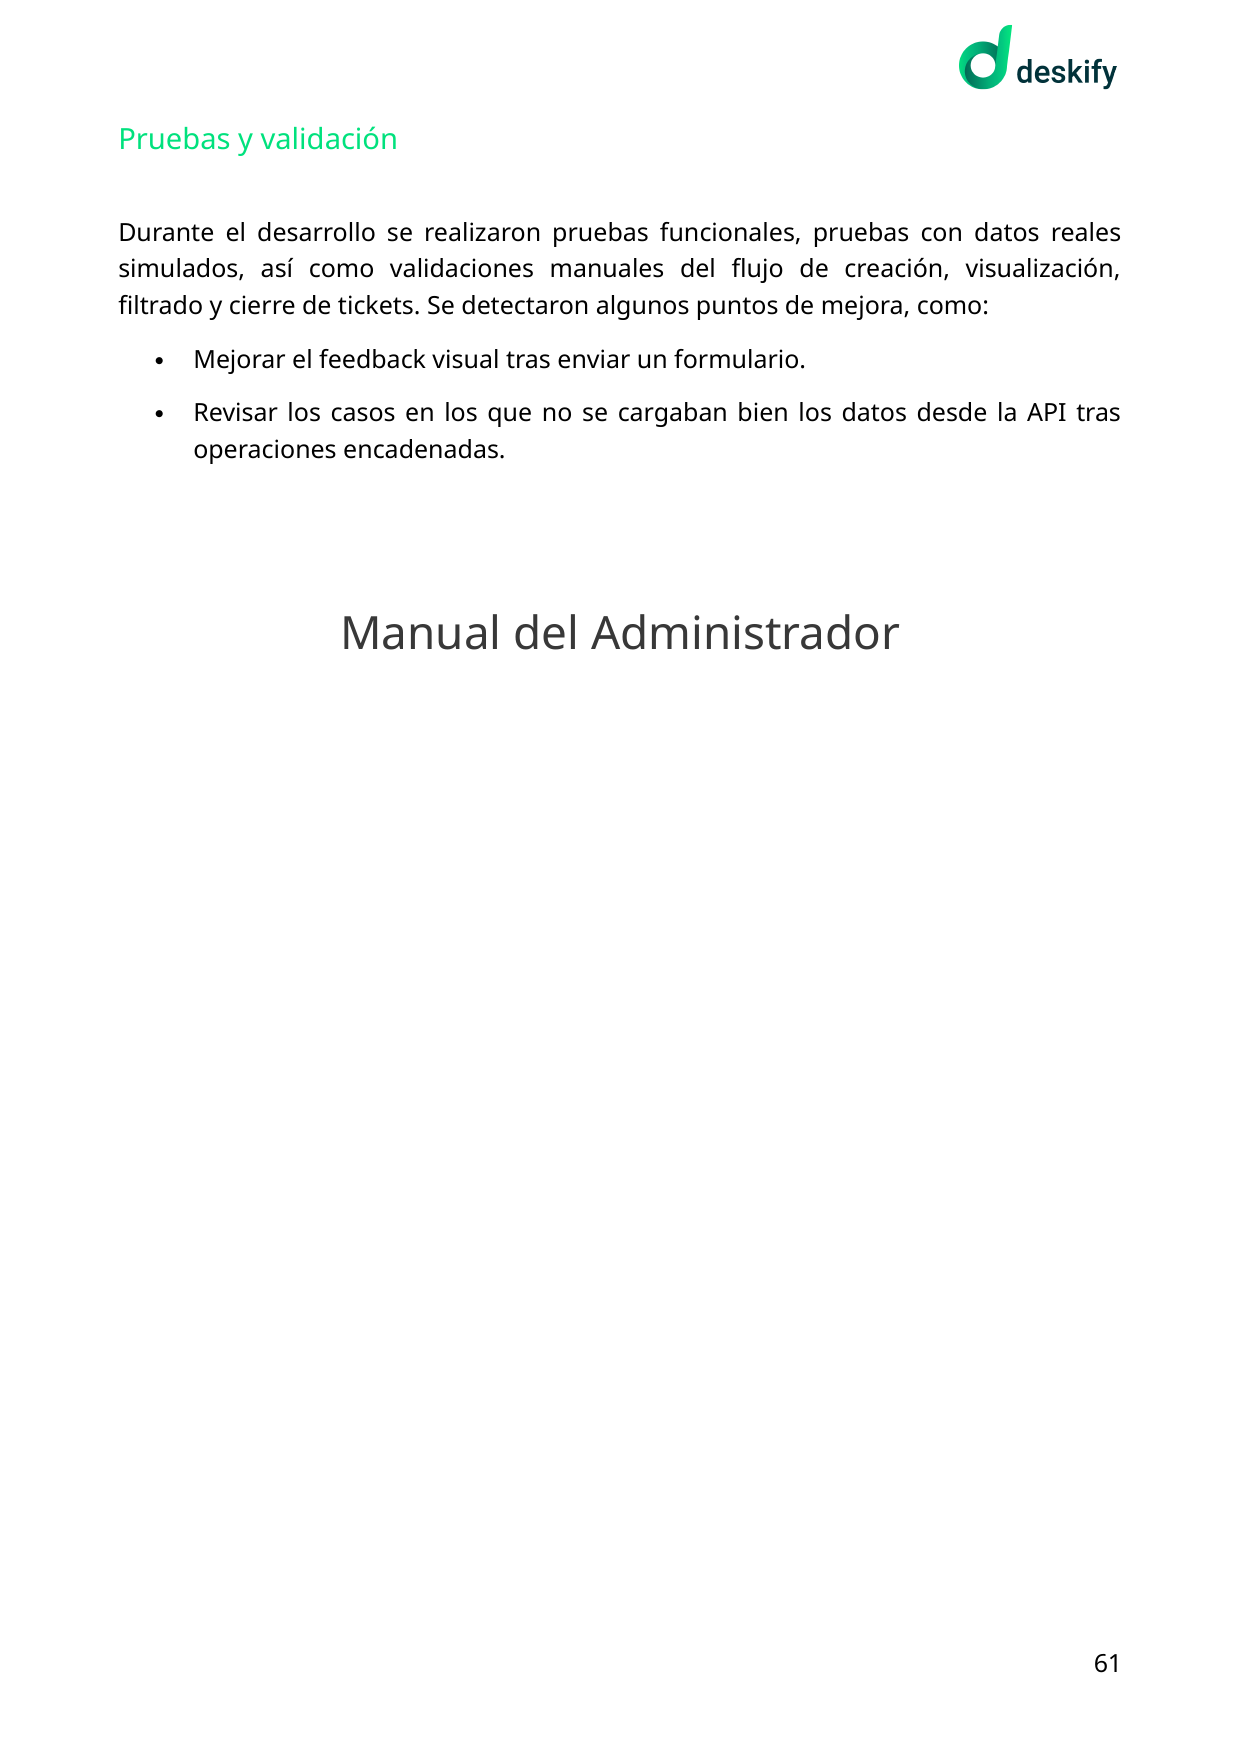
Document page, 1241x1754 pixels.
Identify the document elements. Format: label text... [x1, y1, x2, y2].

subtitle Manual del Administrador [118, 600, 1122, 663]
list Revisar los casos en los que no se cargaban bien los datos desde la API tras operaciones encadenadas. [156, 395, 1122, 466]
text Durante el desarrollo se realizaron pruebas funcionales, pruebas con datos reales simulados, así como validaciones manuales del flujo de creación, visualización, filtrado y cierre de tickets. Se detectaron algunos puntos de mejora, como: [118, 214, 1122, 322]
list Mejorar el feedback visual tras enviar un formulario. [156, 341, 1122, 375]
subtitle Pruebas y validación [118, 118, 1122, 158]
picture [953, 22, 1127, 92]
